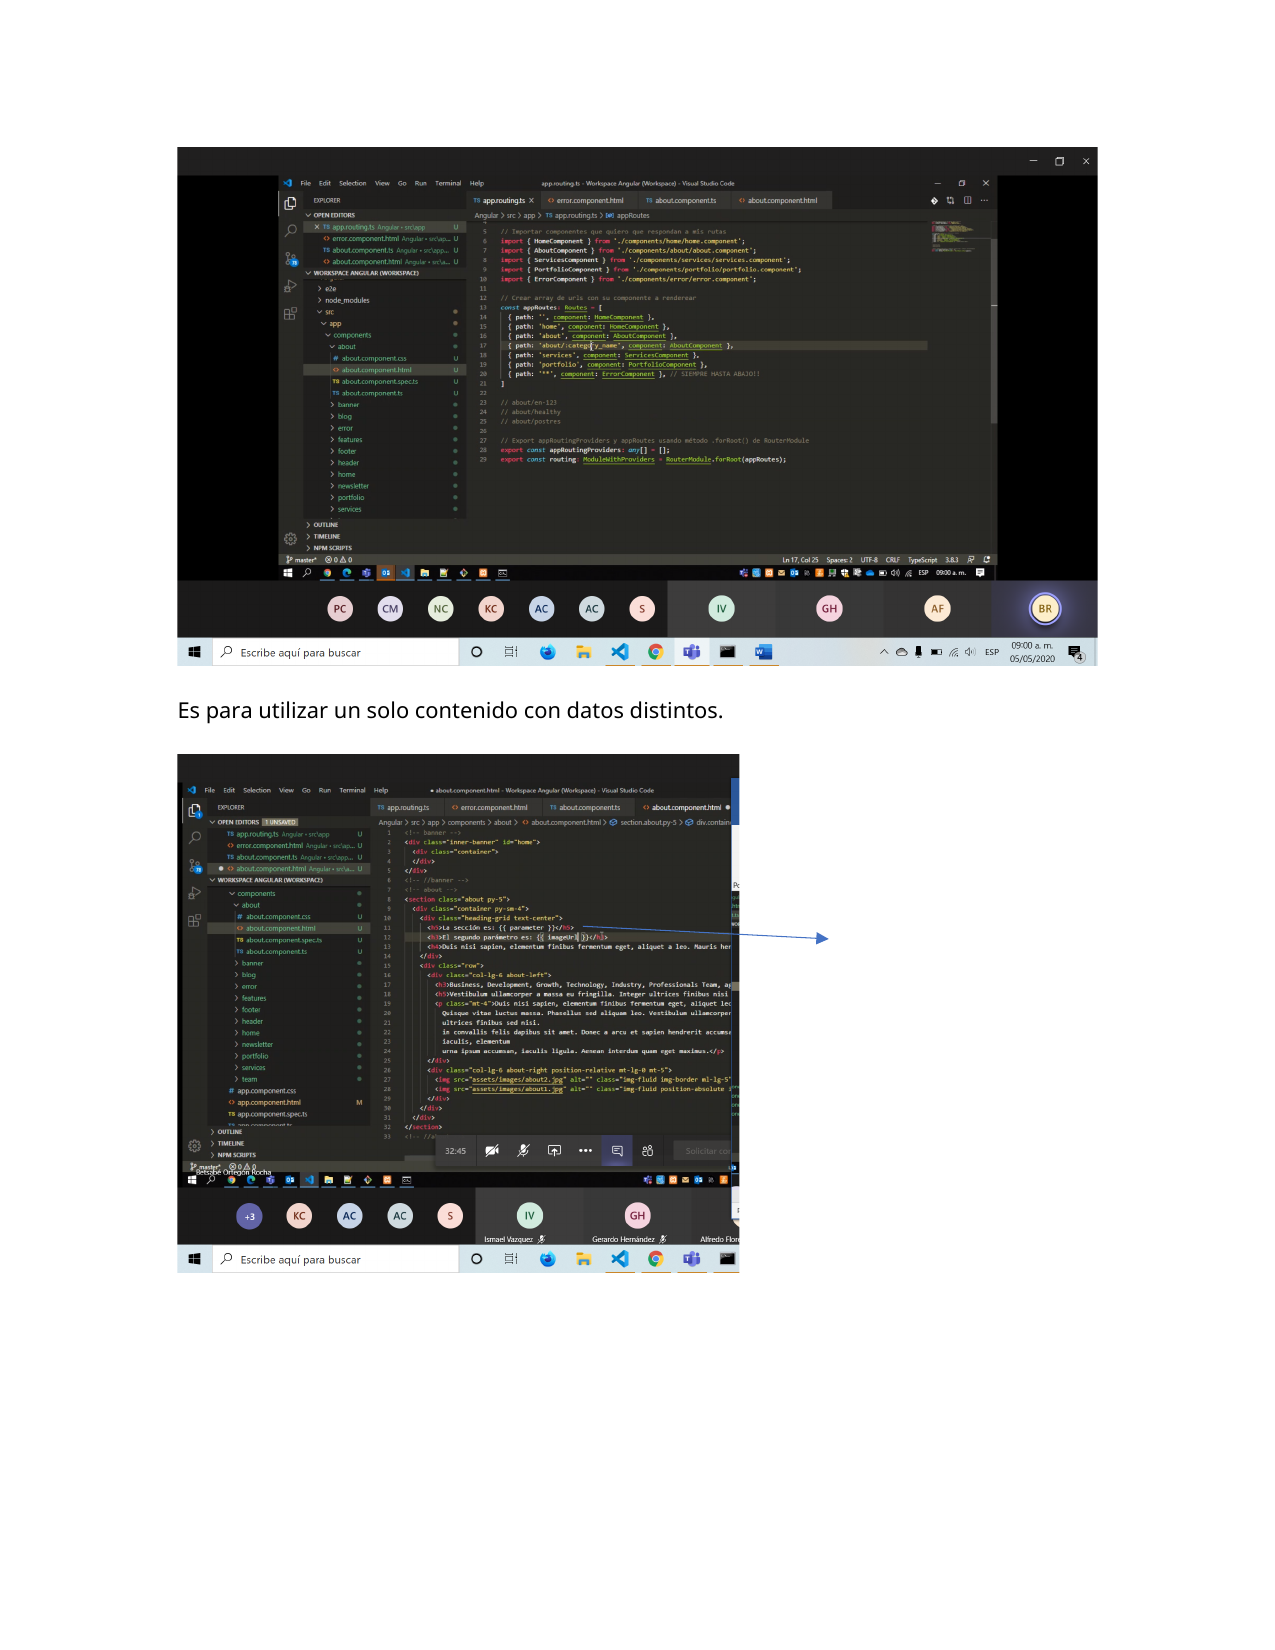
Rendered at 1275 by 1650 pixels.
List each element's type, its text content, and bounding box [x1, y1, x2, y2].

text Es para utilizar un solo contenido con datos distintos. [177, 695, 1098, 725]
picture [177, 147, 1098, 666]
picture [177, 754, 740, 1273]
